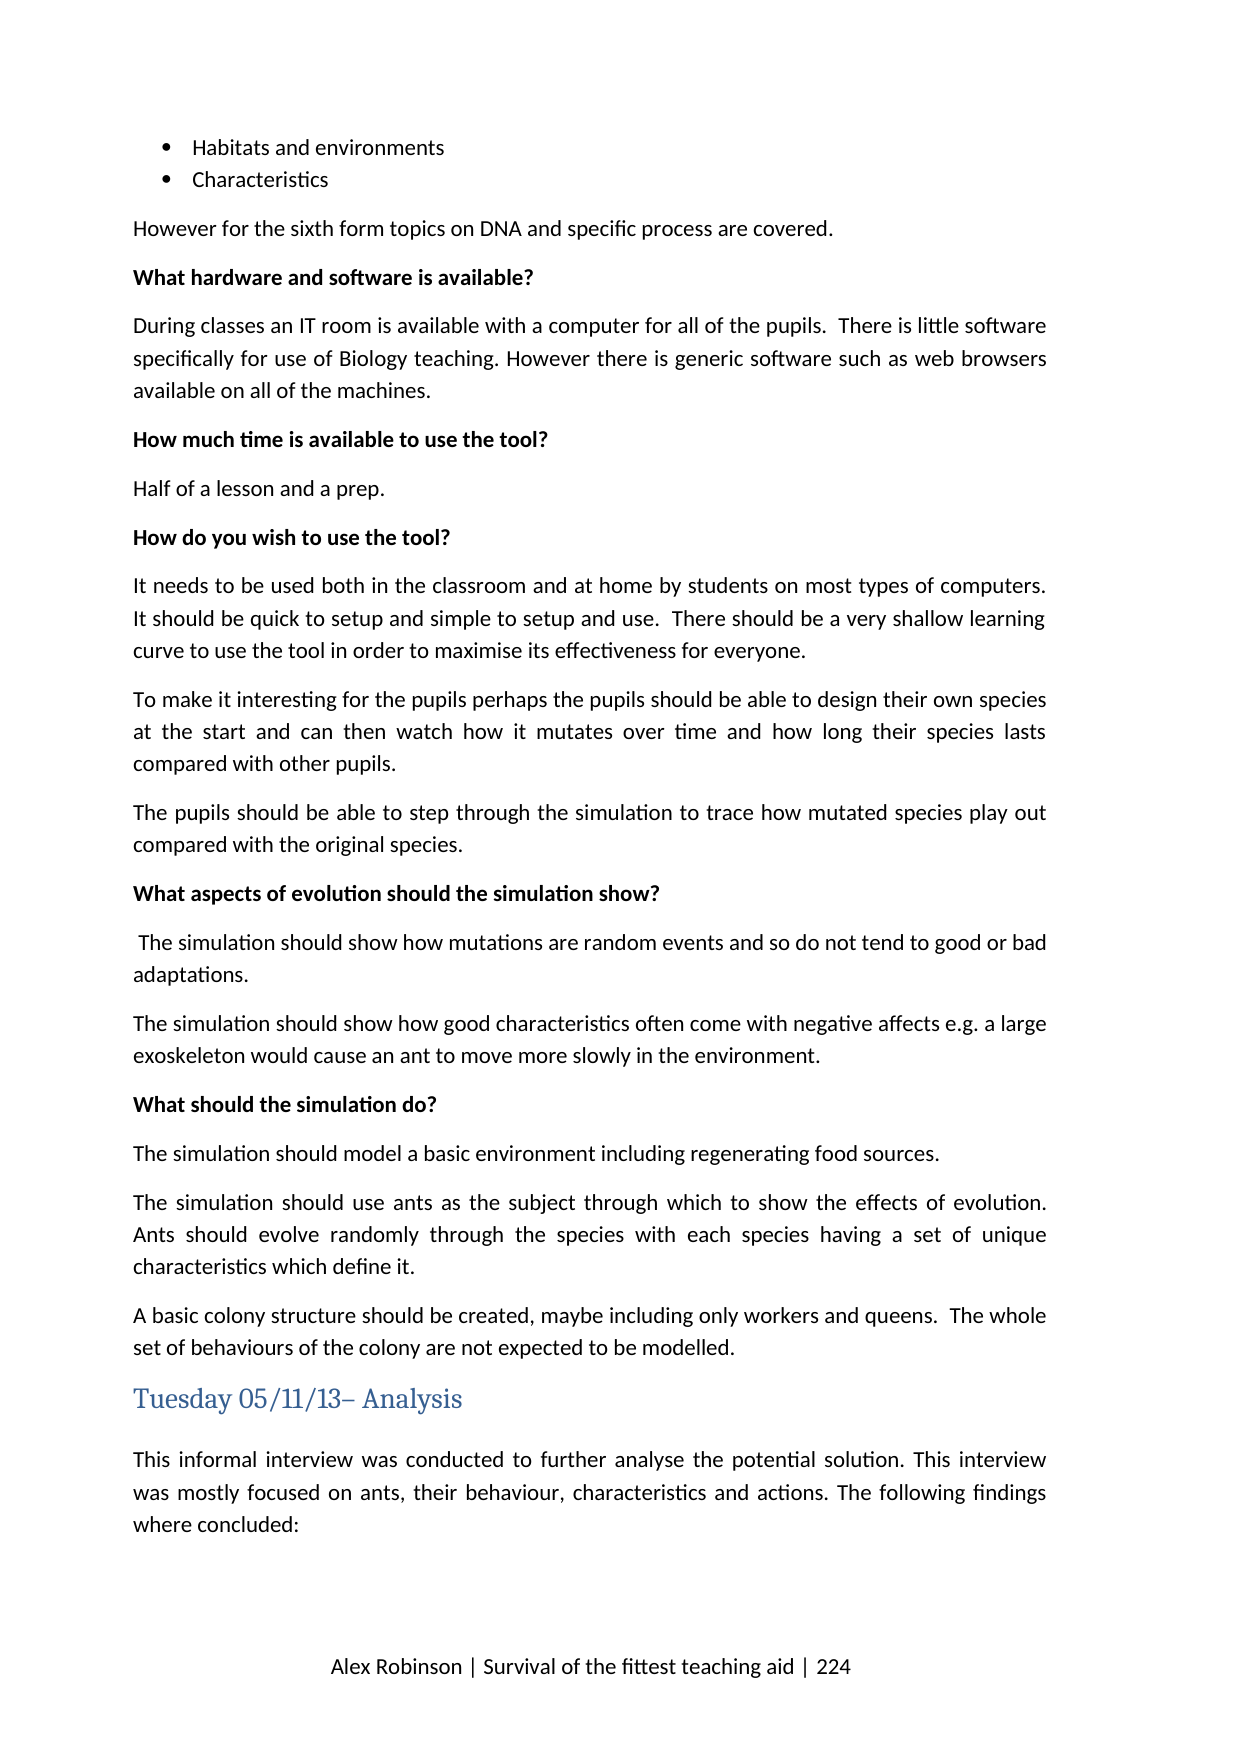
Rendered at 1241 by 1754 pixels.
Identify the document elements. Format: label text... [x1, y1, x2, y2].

text The simulation should show how good characteristics often come with negative affects e.g. a large exoskeleton would cause an ant to move more slowly in the environment. [133, 1009, 1048, 1069]
text What aspects of evolution should the simulation show? [133, 879, 1048, 907]
list Characteristics [162, 165, 1048, 193]
text The simulation should show how mutations are random events and so do not tend to good or bad adaptations. [133, 928, 1048, 988]
text What hardware and software is available? [133, 263, 1048, 291]
text The simulation should model a basic environment including regenerating food sources. [133, 1139, 1048, 1167]
text How much time is available to use the tool? [133, 425, 1048, 453]
subtitle Tuesday 05/11/13– Analysis [133, 1382, 1048, 1415]
list Habitats and environments [162, 133, 1048, 161]
text The simulation should use ants as the subject through which to show the effects of evolution. Ants should evolve randomly through the species with each species having a set of unique characteristics which define it. [133, 1188, 1048, 1280]
text However for the sixth form topics on DNA and specific process are covered. [133, 214, 1048, 242]
text A basic colony structure should be created, maybe including only workers and queens. The whole set of behaviours of the colony are not expected to be modelled. [133, 1301, 1048, 1361]
text How do you wish to use the tool? [133, 523, 1048, 551]
text Half of a lesson and a prep. [133, 474, 1048, 502]
text What should the simulation do? [133, 1090, 1048, 1118]
text During classes an IT room is available with a computer for all of the pupils. There is little software specifically for use of Biology teaching. However there is generic software such as web browsers available on all of the machines. [133, 312, 1048, 404]
text To make it interesting for the pupils perhaps the pupils should be able to design their own species at the start and can then watch how it mutates over time and how long their species lasts compared with other pupils. [133, 685, 1048, 777]
text This informal interview was conducted to further analyse the potential solution. This interview was mostly focused on ants, their behaviour, characteristics and actions. The following findings where concluded: [133, 1445, 1048, 1538]
text It needs to be used both in the classroom and at home by students on most types of computers. It should be quick to setup and simple to setup and use. There should be a very shallow learning curve to use the tool in order to maximise its effectiveness for everyone. [133, 571, 1048, 664]
text The pupils should be able to step through the simulation to trace how mutated species play out compared with the original species. [133, 798, 1048, 858]
